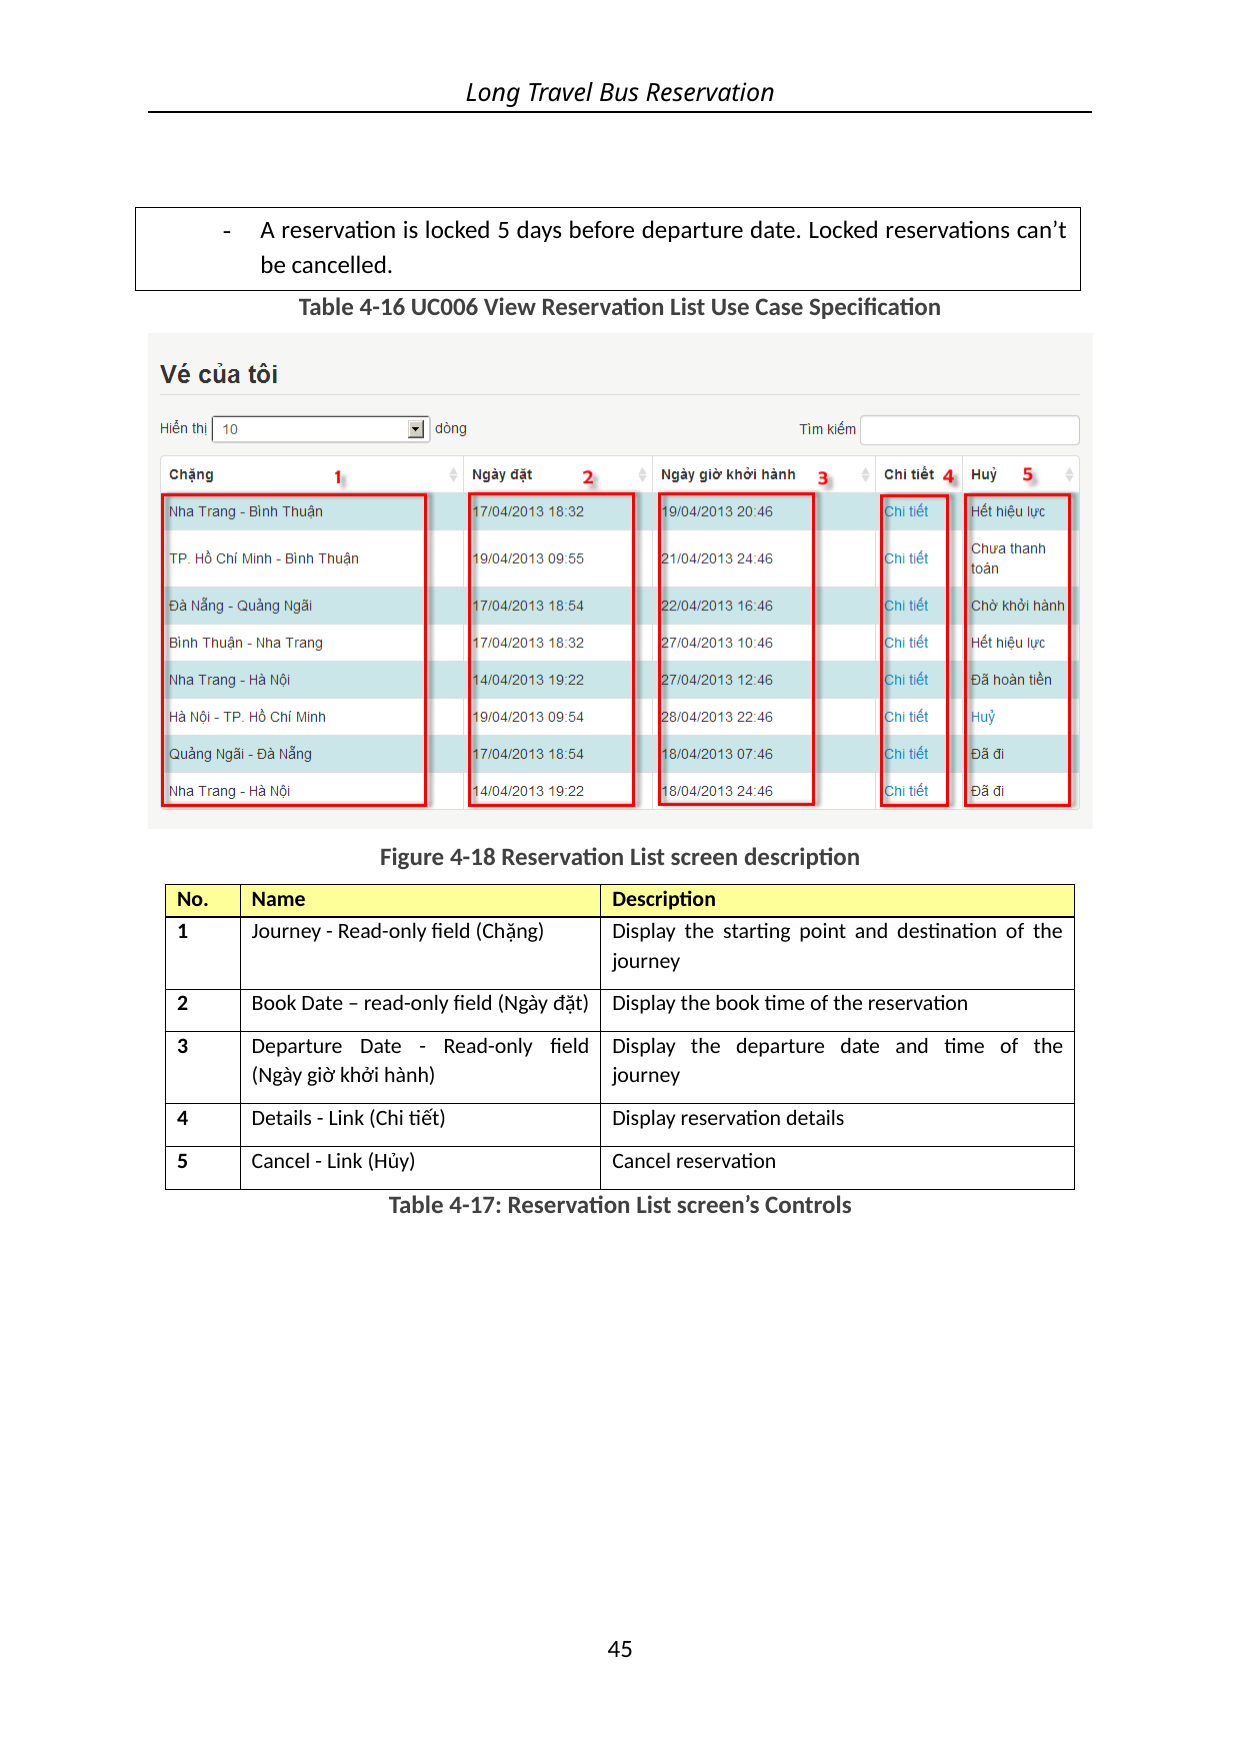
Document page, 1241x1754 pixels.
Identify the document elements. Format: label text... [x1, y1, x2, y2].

table_header Name [241, 885, 600, 916]
picture [147, 333, 1093, 829]
table_cell Cancel reservation [601, 1147, 1074, 1188]
table_cell Cancel - Link (Hủy) [241, 1147, 600, 1188]
table_cell Display reservation details [601, 1104, 1074, 1146]
table_cell Departure Date - Read-only field (Ngày giờ khởi hành) [241, 1032, 600, 1103]
table_cell Book Date – read-only field (Ngày đặt) [241, 990, 600, 1031]
table_cell 1 [166, 918, 240, 988]
table_cell Journey - Read-only field (Chặng) [241, 918, 600, 988]
table_header Description [601, 885, 1074, 916]
table_cell Display the book time of the reservation [601, 990, 1074, 1031]
table_cell Display the departure date and time of the journey [601, 1032, 1074, 1103]
table_cell 5 [166, 1147, 240, 1188]
table_cell 3 [166, 1032, 240, 1103]
table_header No. [166, 885, 240, 916]
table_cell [136, 208, 1080, 290]
table_cell 4 [166, 1104, 240, 1146]
table_cell 2 [166, 990, 240, 1031]
table_cell Details - Link (Chi tiết) [241, 1104, 600, 1146]
table_cell Display the starting point and destination of the journey [601, 918, 1074, 988]
